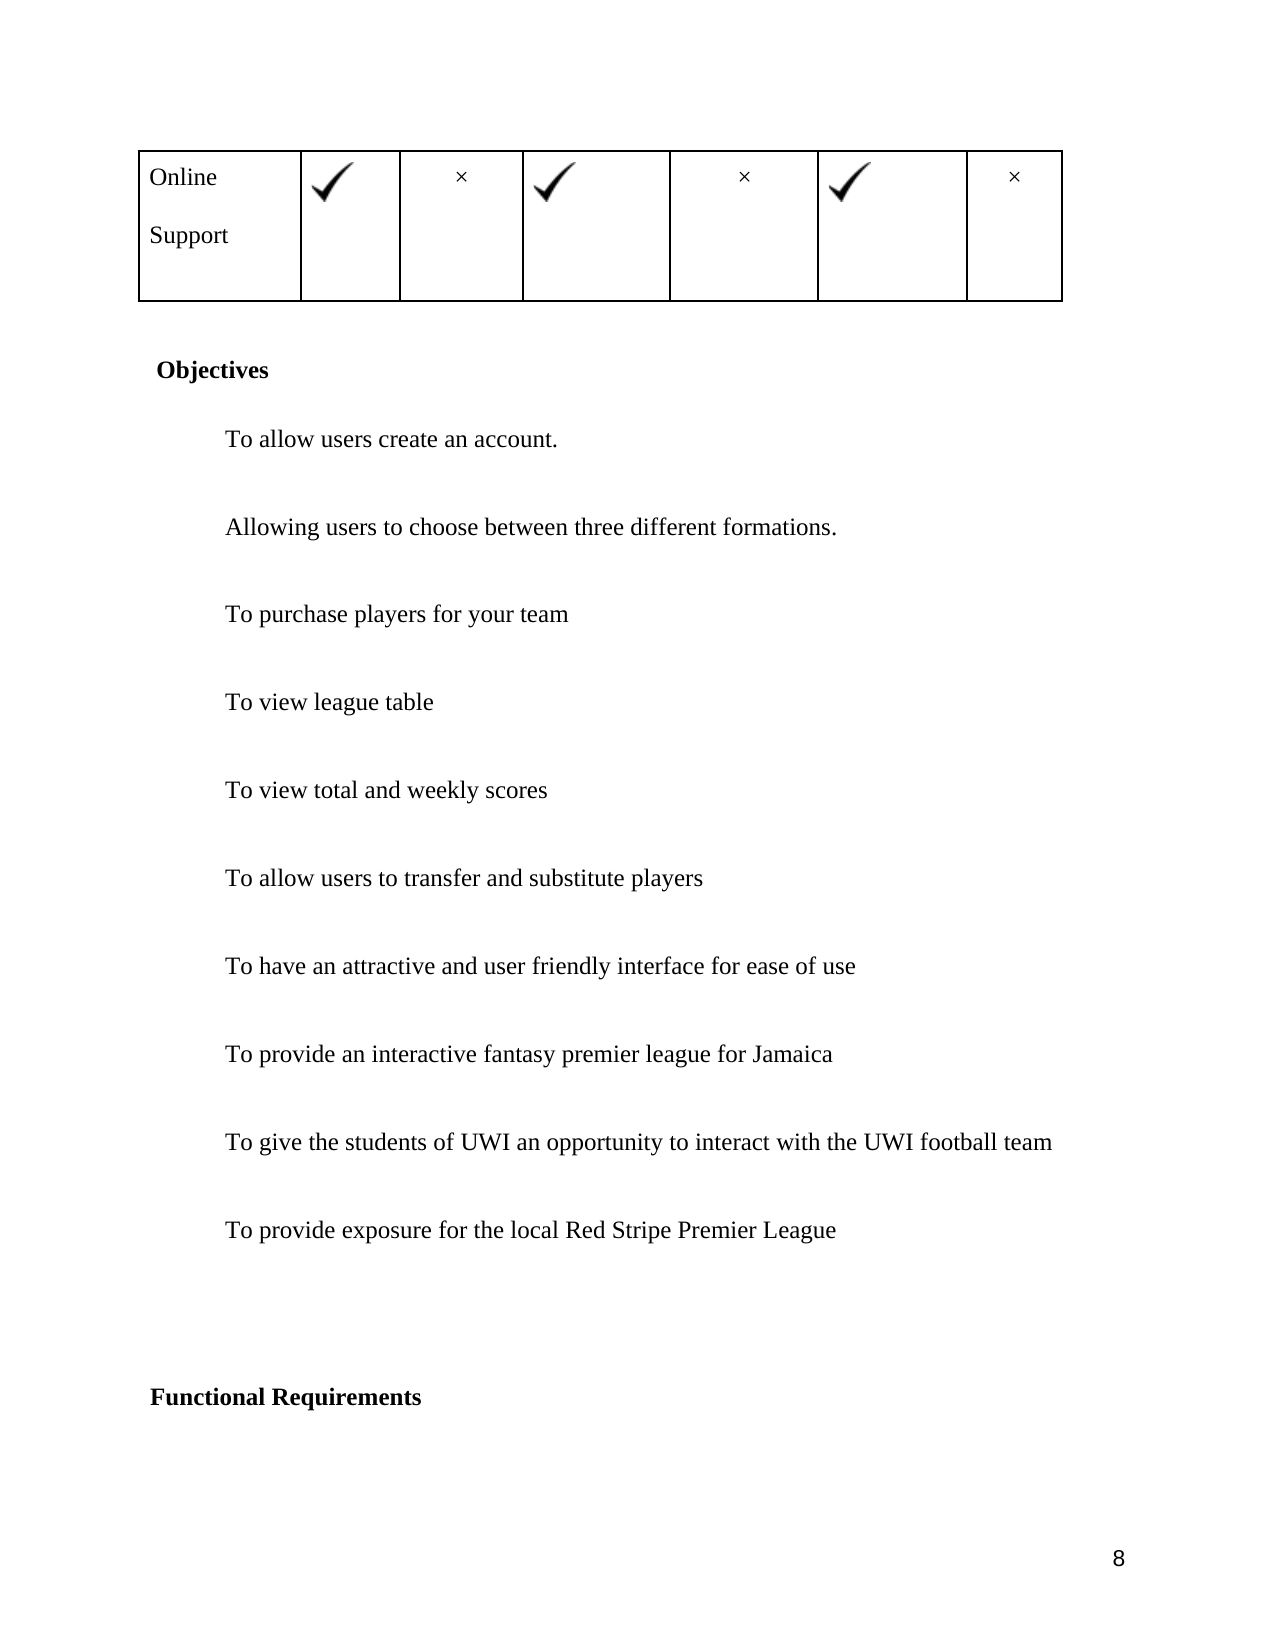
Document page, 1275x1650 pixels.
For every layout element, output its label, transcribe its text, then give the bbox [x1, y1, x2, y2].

list To purchase players for your team [187, 588, 1125, 632]
list Allowing users to choose between three different formations. [187, 500, 1125, 544]
table_cell [524, 152, 669, 300]
table_cell × [968, 152, 1061, 300]
text Functional Requirements [150, 1382, 1125, 1411]
table_cell × [671, 152, 817, 300]
table_cell Online Support [140, 152, 300, 300]
picture [533, 162, 576, 202]
list To view league table [187, 676, 1125, 720]
table_cell [302, 152, 399, 300]
list To allow users to transfer and substitute players [187, 852, 1125, 896]
text Objectives [150, 355, 1125, 383]
table_cell × [401, 152, 522, 300]
picture [828, 162, 871, 202]
list To allow users create an account. [187, 412, 1125, 456]
table_cell [819, 152, 966, 300]
list To give the students of UWI an opportunity to interact with the UWI football team [187, 1116, 1125, 1159]
list To provide exposure for the local Red Stripe Premier League [187, 1203, 1125, 1247]
list To have an attractive and user friendly interface for ease of use [187, 940, 1125, 984]
picture [311, 162, 354, 202]
list To provide an interactive fantasy premier league for Jamaica [187, 1028, 1125, 1072]
list To view total and weekly scores [187, 764, 1125, 808]
